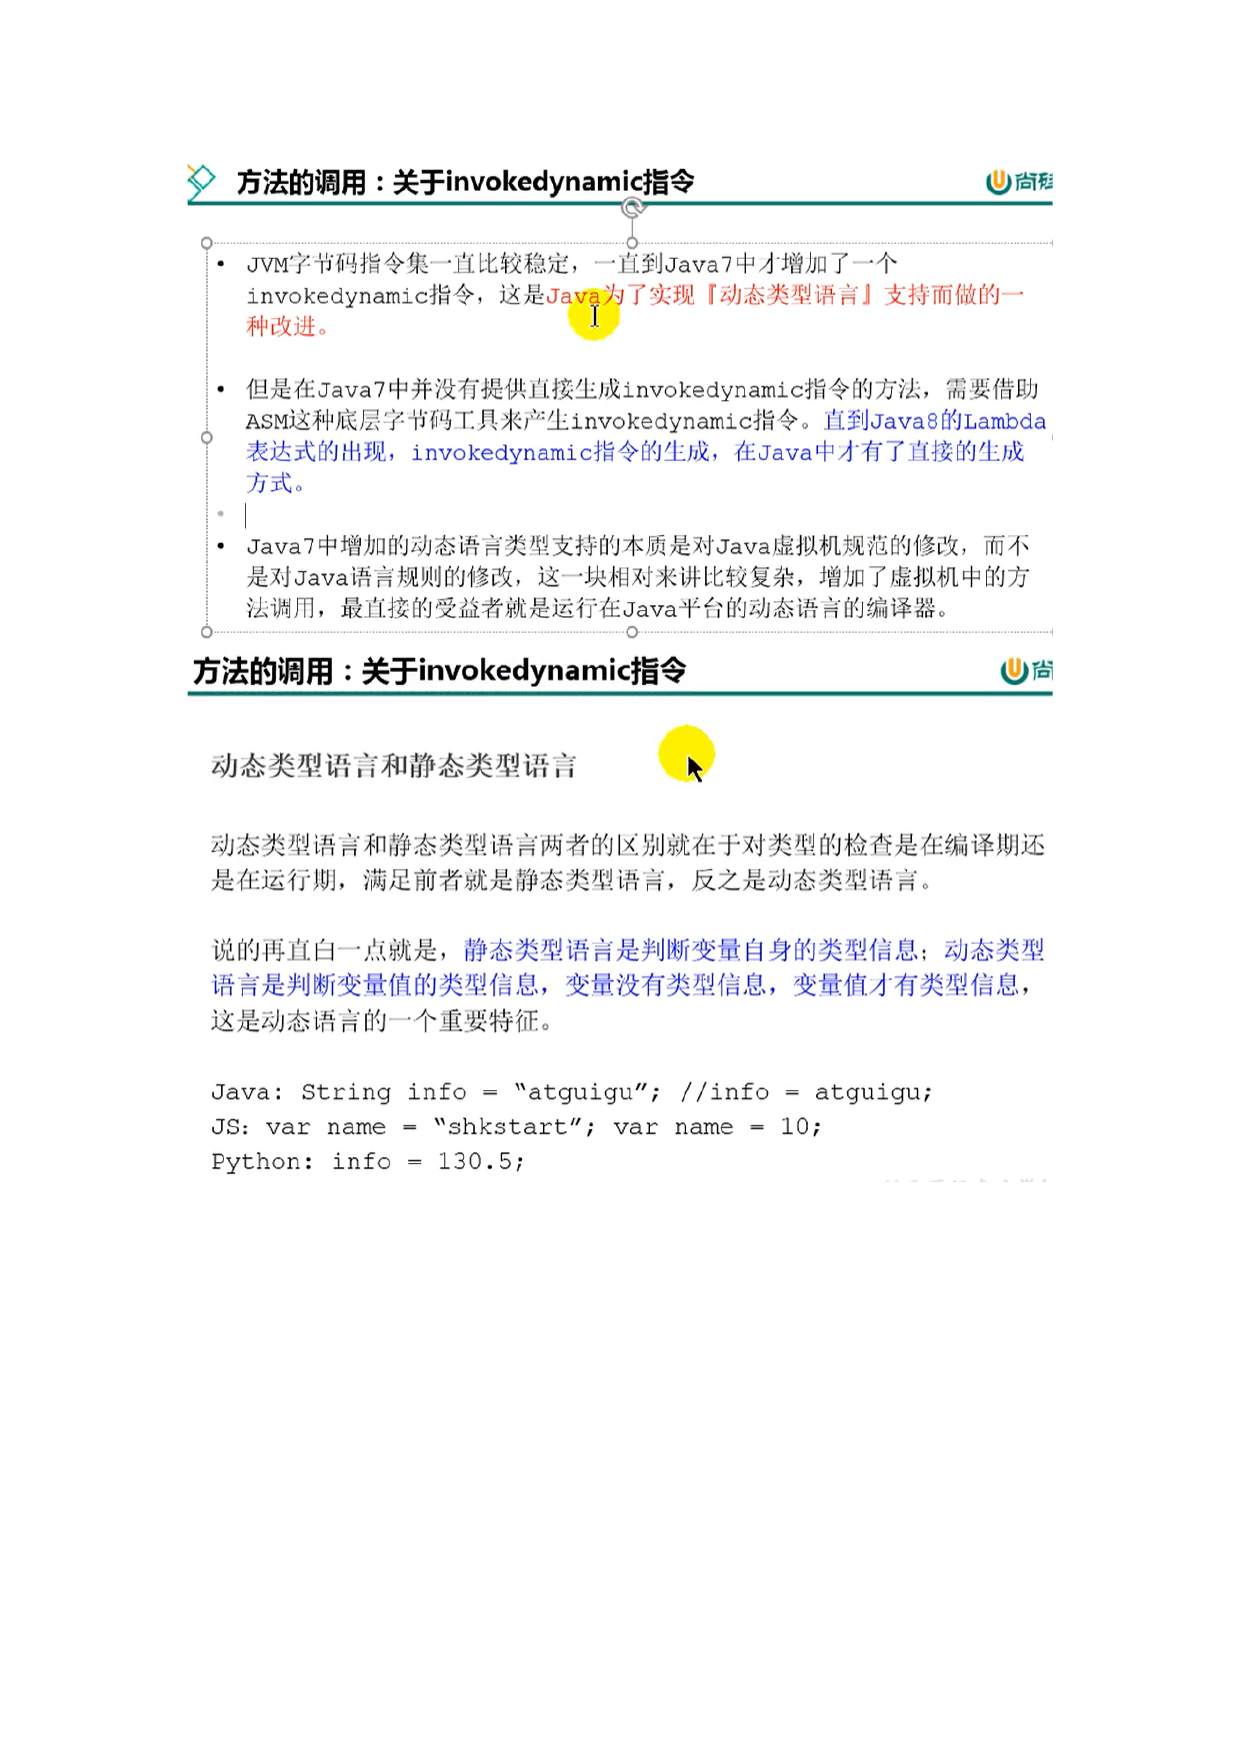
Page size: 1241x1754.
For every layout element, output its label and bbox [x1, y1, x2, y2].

picture [187, 649, 1053, 1182]
picture [187, 162, 1053, 640]
